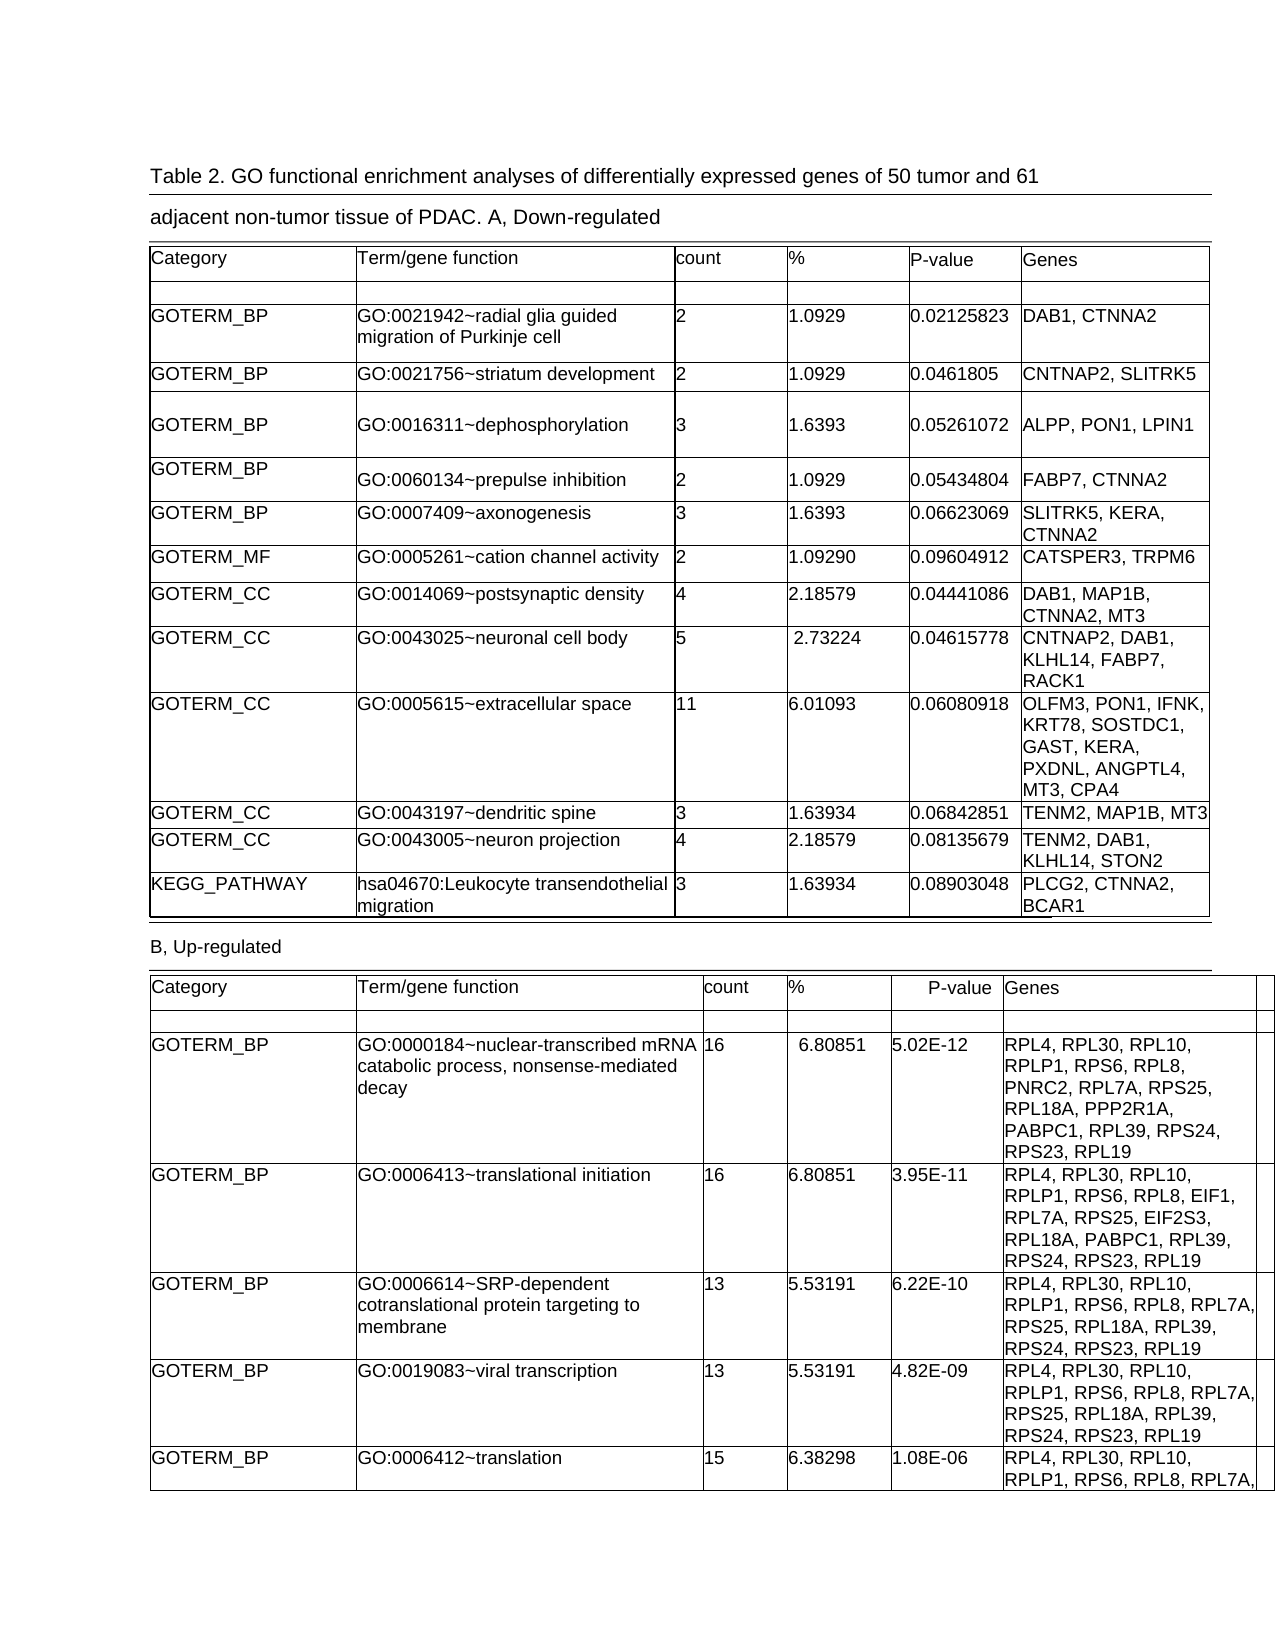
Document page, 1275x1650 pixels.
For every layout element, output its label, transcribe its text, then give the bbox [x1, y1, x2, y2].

table_cell GOTERM_CC [151, 693, 356, 801]
table_cell 6.22E-10 [892, 1273, 1003, 1359]
table_cell PLCG2, CTNNA2, BCAR1 [1022, 873, 1209, 916]
table_cell 16 [704, 1164, 787, 1272]
table_cell 4.82E-09 [892, 1360, 1003, 1446]
table_cell 0.08135679 [910, 829, 1021, 872]
table_cell 1.6393 [788, 392, 909, 457]
table_cell 0.02125823 [910, 305, 1021, 362]
table_cell GO:0005261~cation channel activity [357, 546, 674, 582]
table_cell 0.09604912 [910, 546, 1021, 582]
table_cell 2 [676, 458, 787, 501]
table_cell [1257, 1447, 1274, 1490]
table_cell 2.18579 [788, 583, 909, 626]
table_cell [357, 1447, 703, 1490]
table_cell 6.01093 [788, 693, 909, 801]
table_cell RPL4, RPL30, RPL10, RPLP1, RPS6, RPL8, EIF1, RPL7A, RPS25, EIF2S3, RPL18A, PABPC1, RPL39, RPS24, RPS23, RPL19 [1004, 1164, 1256, 1272]
table_cell 1.0929 [788, 305, 909, 362]
table_cell CNTNAP2, DAB1, KLHL14, FABP7, RACK1 [1022, 627, 1209, 692]
table_cell 3 [676, 392, 787, 457]
table_cell GOTERM_BP [151, 305, 356, 362]
table_cell [1257, 1164, 1274, 1272]
table_cell [357, 1011, 703, 1032]
table_cell [357, 282, 674, 304]
table_cell 5 [676, 627, 787, 692]
table_header Genes [1004, 976, 1256, 1010]
table_header P‑value [892, 976, 1003, 1010]
table_header Term/gene function [357, 976, 703, 1010]
table_cell GO:0006413~translational initiation [357, 1164, 703, 1272]
table_header count [704, 976, 787, 1010]
table_cell GOTERM_BP [151, 392, 356, 457]
table_cell 3 [676, 802, 787, 828]
table_cell [151, 282, 356, 304]
table_cell 0.04615778 [910, 627, 1021, 692]
table_cell 2 [676, 546, 787, 582]
table_cell [1004, 1011, 1256, 1032]
table_cell GOTERM_BP [151, 363, 356, 391]
table_cell GOTERM_BP [151, 1447, 356, 1490]
table_cell TENM2, DAB1, KLHL14, STON2 [1022, 829, 1209, 872]
table_cell GO:0006614~SRP-dependent cotranslational protein targeting to membrane [357, 1273, 703, 1359]
table_cell 2 [676, 363, 787, 391]
table_cell OLFM3, PON1, IFNK, KRT78, SOSTDC1, GAST, KERA, PXDNL, ANGPTL4, MT3, CPA4 [1022, 693, 1209, 801]
table_cell 1.63934 [788, 873, 909, 916]
table_header Term/gene function [357, 247, 674, 281]
table_cell GO:0021756~striatum development [357, 363, 674, 391]
table_cell GO:0021942~radial glia guided migration of Purkinje cell [357, 305, 674, 362]
table_cell 0.08903048 [910, 873, 1021, 916]
table_cell SLITRK5, KERA, CTNNA2 [1022, 502, 1209, 545]
table_header P‑value [910, 247, 1021, 281]
table_cell GOTERM_BP [151, 1360, 356, 1446]
table_header Category [151, 976, 356, 1010]
table_cell [1022, 282, 1209, 304]
table_cell 0.04441086 [910, 583, 1021, 626]
table_cell GOTERM_CC [151, 627, 356, 692]
table_cell 4 [676, 829, 787, 872]
table_cell [704, 1011, 787, 1032]
table_cell GO:0043197~dendritic spine [357, 802, 674, 828]
table_cell 11 [676, 693, 787, 801]
table_cell [910, 282, 1021, 304]
table_cell GO:0043025~neuronal cell body [357, 627, 674, 692]
table_cell 15 [704, 1447, 787, 1490]
table_cell 2.73224 [788, 627, 909, 692]
table_cell ALPP, PON1, LPIN1 [1022, 392, 1209, 457]
table_header % [788, 247, 909, 281]
table_cell 0.06842851 [910, 802, 1021, 828]
table_cell 13 [704, 1273, 787, 1359]
table_cell 1.6393 [788, 502, 909, 545]
table_cell GO:0005615~extracellular space [357, 693, 674, 801]
table_cell 1.0929 [788, 363, 909, 391]
table_cell 2.18579 [788, 829, 909, 872]
table_cell GOTERM_CC [151, 829, 356, 872]
table_cell hsa04670:Leukocyte transendothelial migration [357, 873, 674, 916]
table_cell RPL4, RPL30, RPL10, RPLP1, RPS6, RPL8, RPL7A, RPS25, RPL18A, RPL39, RPS24, RPS23, RPL19 [1004, 1360, 1256, 1446]
table_cell GO:0016311~dephosphorylation [357, 392, 674, 457]
table_cell GOTERM_CC [151, 583, 356, 626]
table_cell 5.53191 [788, 1360, 891, 1446]
table_cell KEGG_PATHWAY [151, 873, 356, 916]
table_cell 3 [676, 873, 787, 916]
table_cell 0.05434804 [910, 458, 1021, 501]
text Table 2. GO functional enrichment analyses of differentially expressed genes of 50 tumor and 61 adjacent non-tumor tissue of PDAC. A, Down‑regulated [150, 150, 1052, 233]
table_cell 1.09290 [788, 546, 909, 582]
table_cell [788, 282, 909, 304]
table_cell GOTERM_MF [151, 546, 356, 582]
table_cell CATSPER3, TRPM6 [1022, 546, 1209, 582]
table_cell 1.0929 [788, 458, 909, 501]
table_cell GO:0000184~nuclear-transcribed mRNA catabolic process, nonsense-mediated decay [357, 1033, 703, 1163]
table_cell GO:0007409~axonogenesis [357, 502, 674, 545]
table_cell [1257, 1360, 1274, 1446]
table_cell GO:0014069~postsynaptic density [357, 583, 674, 626]
table_cell 1.08E-06 [892, 1447, 1003, 1490]
table_cell [1257, 1273, 1274, 1359]
table_cell GOTERM_BP [151, 1164, 356, 1272]
table_header Genes [1022, 247, 1209, 281]
table_cell 0.06623069 [910, 502, 1021, 545]
table_cell GOTERM_CC [151, 802, 356, 828]
table_cell 3 [676, 502, 787, 545]
table_cell [676, 282, 787, 304]
text B, Up‑regulated [150, 918, 1052, 962]
table_cell [1257, 1011, 1274, 1032]
table_header count [676, 247, 787, 281]
table_cell 5.53191 [788, 1273, 891, 1359]
table_cell RPL4, RPL30, RPL10, RPLP1, RPS6, RPL8, PNRC2, RPL7A, RPS25, RPL18A, PPP2R1A, PABPC1, RPL39, RPS24, RPS23, RPL19 [1004, 1033, 1256, 1163]
table_cell [892, 1011, 1003, 1032]
table_cell GOTERM_BP [151, 1033, 356, 1163]
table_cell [1004, 1447, 1256, 1490]
table_cell GOTERM_BP [151, 502, 356, 545]
table_cell 0.05261072 [910, 392, 1021, 457]
table_cell 6.80851 [788, 1033, 891, 1163]
table_cell TENM2, MAP1B, MT3 [1022, 802, 1209, 828]
table_cell GOTERM_BP [151, 458, 356, 501]
table_cell 0.0461805 [910, 363, 1021, 391]
table_cell 0.06080918 [910, 693, 1021, 801]
table_cell GOTERM_BP [151, 1273, 356, 1359]
table_cell 1.63934 [788, 802, 909, 828]
table_cell [1257, 1033, 1274, 1163]
table_header [1257, 976, 1274, 1010]
table_cell RPL4, RPL30, RPL10, RPLP1, RPS6, RPL8, RPL7A, RPS25, RPL18A, RPL39, RPS24, RPS23, RPL19 [1004, 1273, 1256, 1359]
table_cell 6.38298 [788, 1447, 891, 1490]
table_cell DAB1, CTNNA2 [1022, 305, 1209, 362]
table_header % [788, 976, 891, 1010]
table_cell [788, 1011, 891, 1032]
table_cell 2 [676, 305, 787, 362]
table_header Category [151, 247, 356, 281]
table_cell 5.02E-12 [892, 1033, 1003, 1163]
table_cell 4 [676, 583, 787, 626]
table_cell GO:0043005~neuron projection [357, 829, 674, 872]
table_cell GO:0019083~viral transcription [357, 1360, 703, 1446]
table_cell [151, 1011, 356, 1032]
table_cell 6.80851 [788, 1164, 891, 1272]
table_cell DAB1, MAP1B, CTNNA2, MT3 [1022, 583, 1209, 626]
table_cell 13 [704, 1360, 787, 1446]
table_cell FABP7, CTNNA2 [1022, 458, 1209, 501]
table_cell 16 [704, 1033, 787, 1163]
table_cell GO:0060134~prepulse inhibition [357, 458, 674, 501]
table_cell 3.95E-11 [892, 1164, 1003, 1272]
table_cell CNTNAP2, SLITRK5 [1022, 363, 1209, 391]
